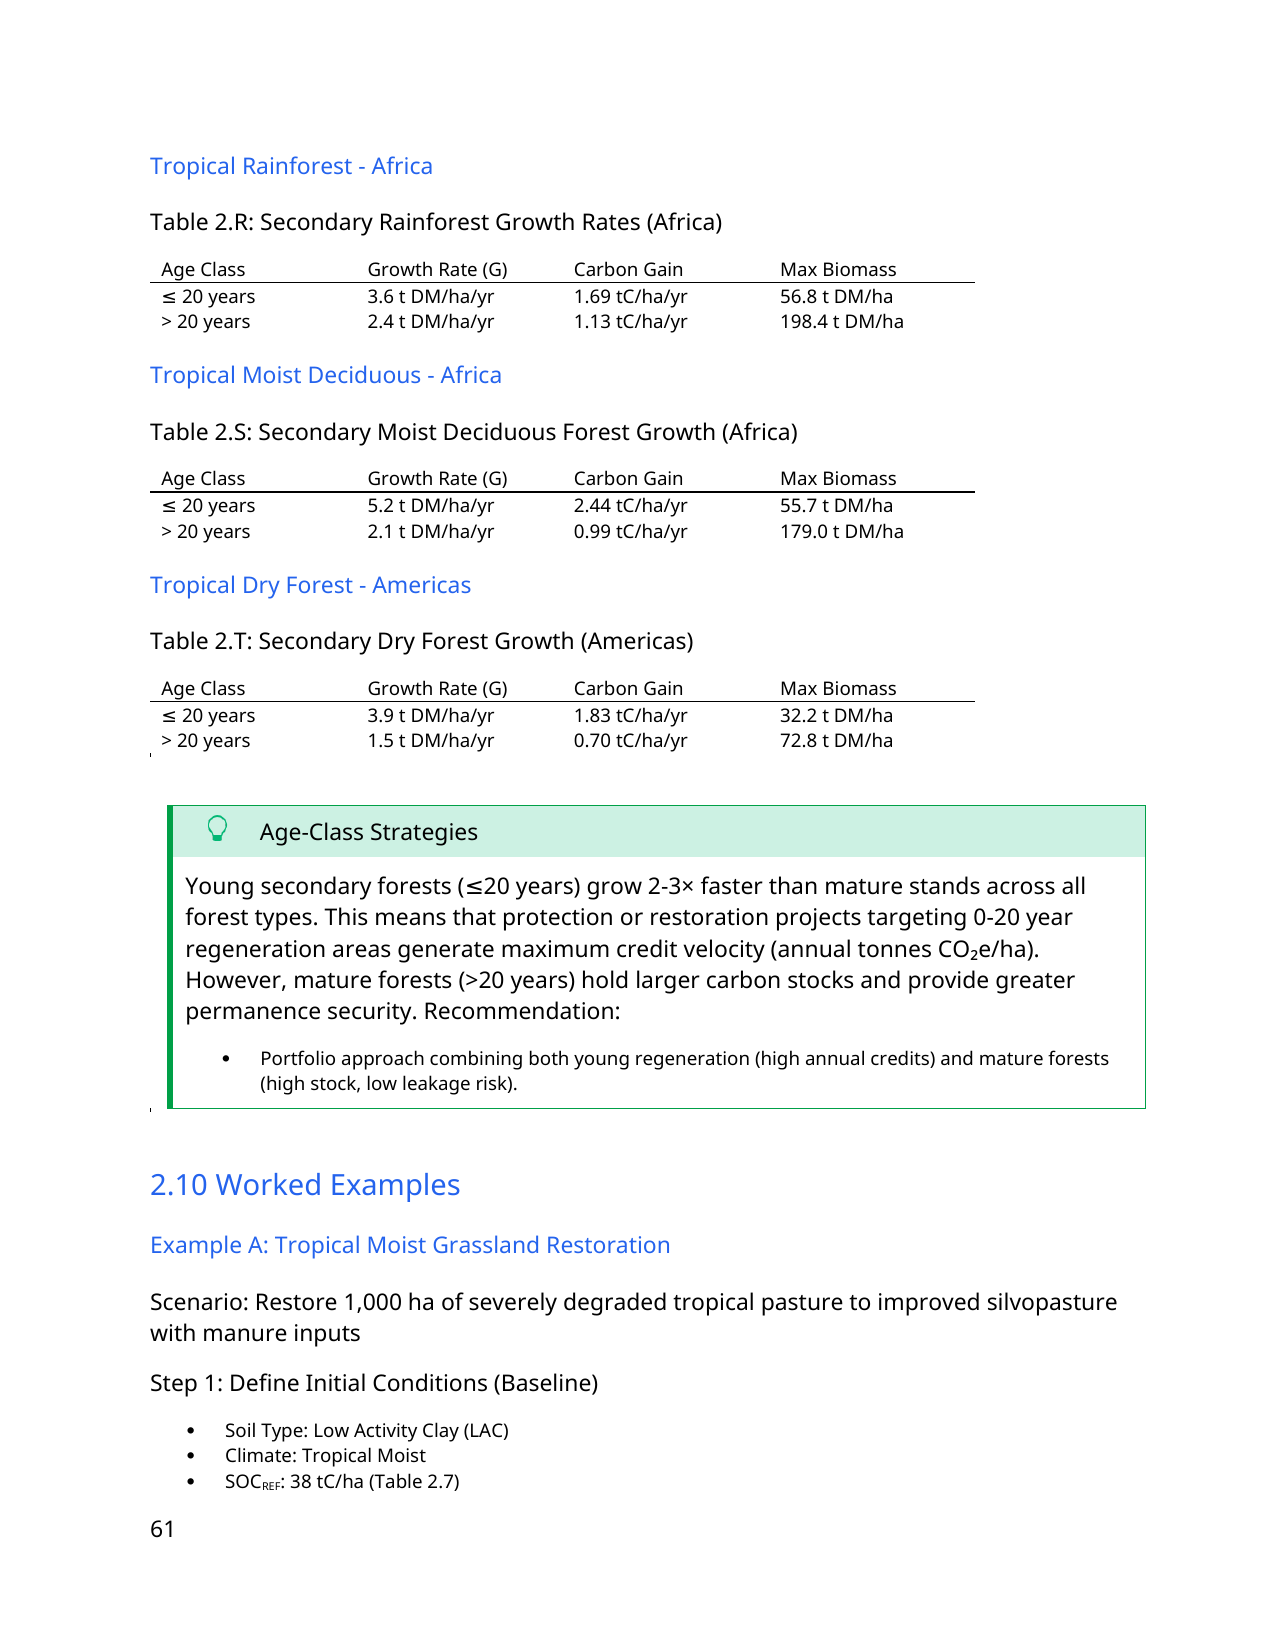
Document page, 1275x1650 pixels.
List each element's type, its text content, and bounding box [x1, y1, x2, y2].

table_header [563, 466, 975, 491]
subtitle Tropical Moist Deciduous - Africa [150, 359, 1125, 391]
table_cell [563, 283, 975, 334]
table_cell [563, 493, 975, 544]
list Soil Type: Low Activity Clay (LAC) [187, 1417, 1125, 1442]
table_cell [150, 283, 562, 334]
subtitle Tropical Dry Forest - Americas [150, 569, 1125, 600]
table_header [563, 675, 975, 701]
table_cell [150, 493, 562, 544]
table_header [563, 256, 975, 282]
text Table 2.R: Secondary Rainforest Growth Rates (Africa) [150, 206, 1125, 237]
text Scenario: Restore 1,000 ha of severely degraded tropical pasture to improved silvopasture with manure inputs [150, 1286, 1125, 1348]
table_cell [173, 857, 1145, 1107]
text Table 2.S: Secondary Moist Deciduous Forest Growth (Africa) [150, 416, 1125, 447]
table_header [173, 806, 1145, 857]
subtitle Tropical Rainforest - Africa [150, 150, 1125, 181]
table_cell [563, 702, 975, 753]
text Table 2.T: Secondary Dry Forest Growth (Americas) [150, 625, 1125, 656]
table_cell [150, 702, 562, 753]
list SOCREF: 38 tC/ha (Table 2.7) [187, 1468, 1125, 1493]
subtitle Example A: Tropical Moist Grassland Restoration [150, 1229, 1125, 1261]
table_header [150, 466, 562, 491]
text Step 1: Define Initial Conditions (Baseline) [150, 1367, 1125, 1398]
subtitle 2.10 Worked Examples [150, 1165, 1125, 1204]
list Climate: Tropical Moist [187, 1442, 1125, 1468]
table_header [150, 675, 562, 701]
picture [204, 815, 229, 841]
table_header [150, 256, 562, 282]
